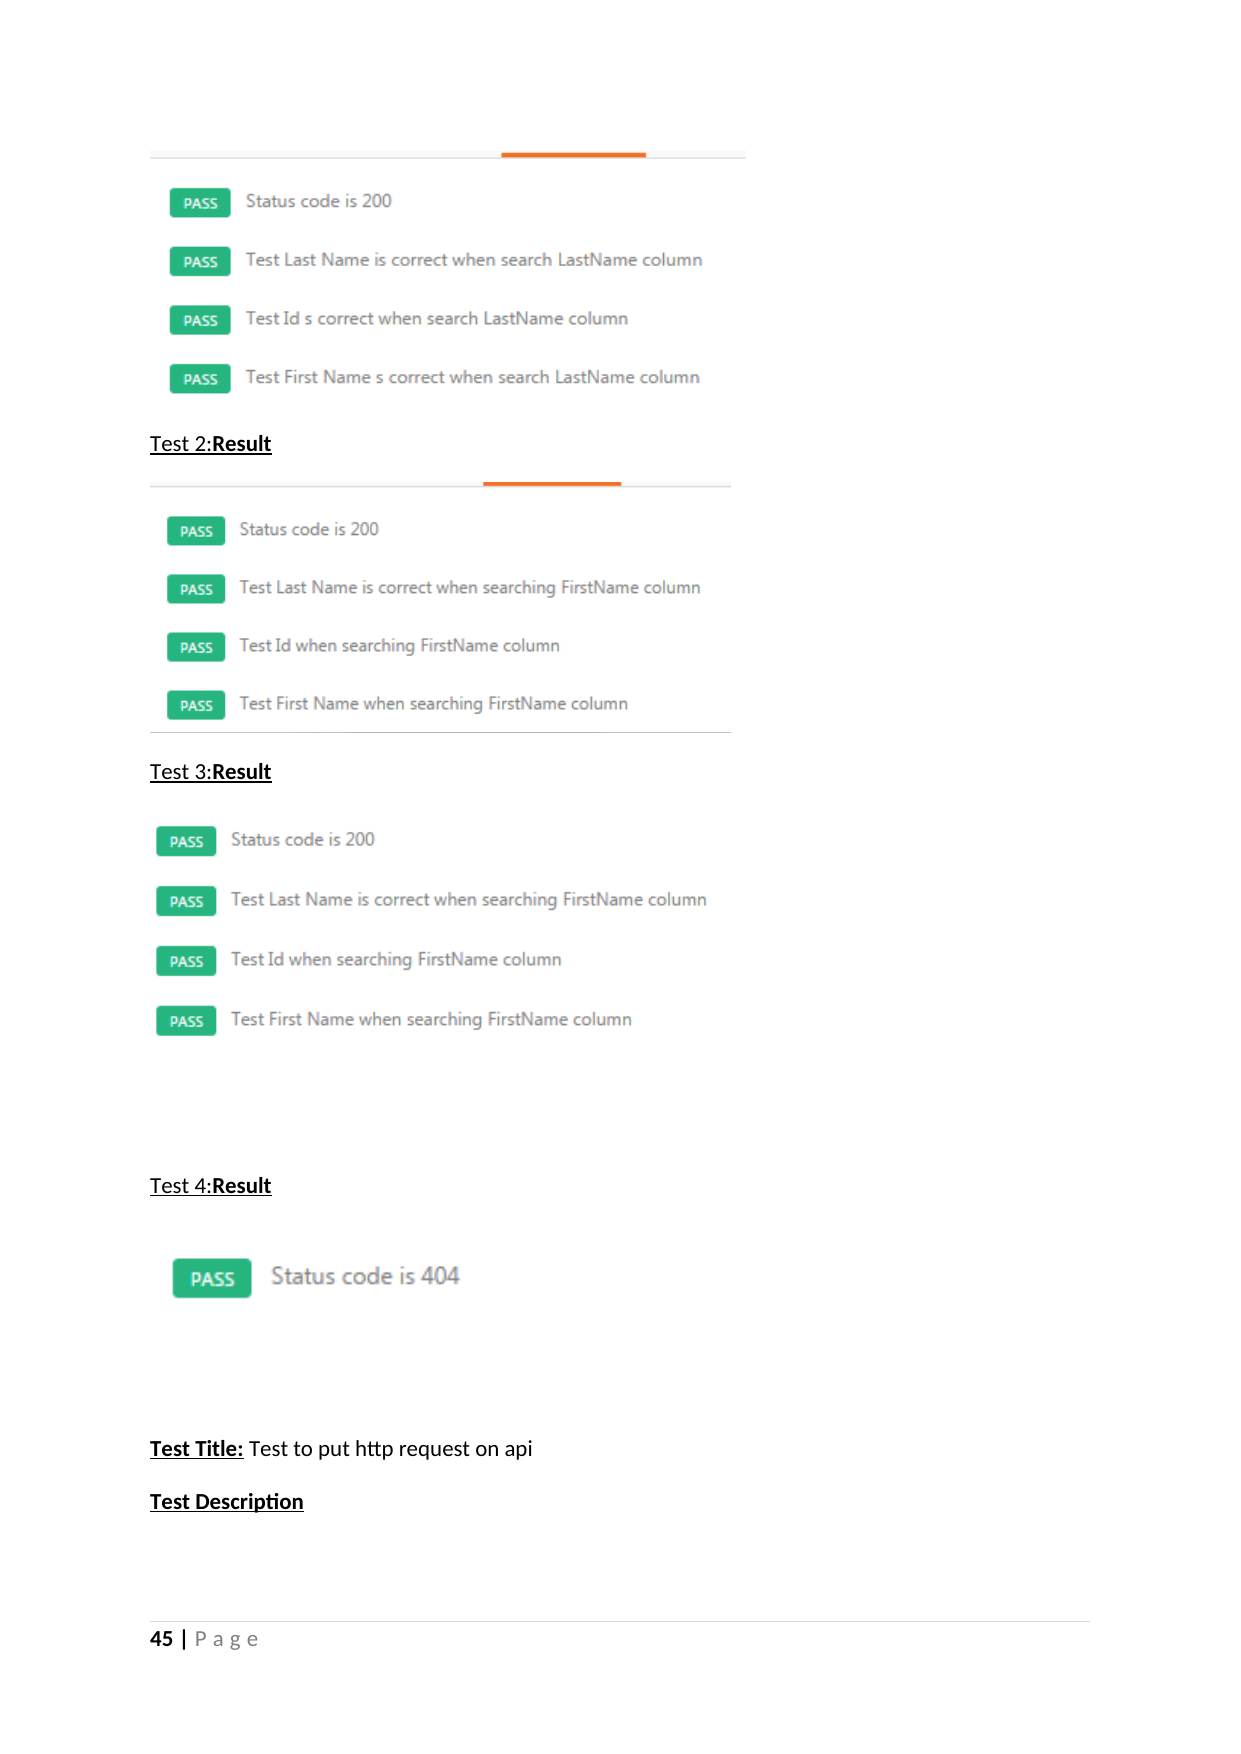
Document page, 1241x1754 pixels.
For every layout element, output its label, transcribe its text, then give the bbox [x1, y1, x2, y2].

text Test 4:Result [150, 1171, 1090, 1199]
text Test Description [150, 1487, 1090, 1515]
picture [150, 482, 732, 733]
text Test 2:Result [150, 429, 1090, 457]
picture [150, 150, 746, 405]
picture [150, 1223, 514, 1356]
text Test 3:Result [150, 757, 1090, 785]
text Test Title: Test to put http request on api [150, 1434, 1090, 1462]
picture [150, 810, 725, 1040]
